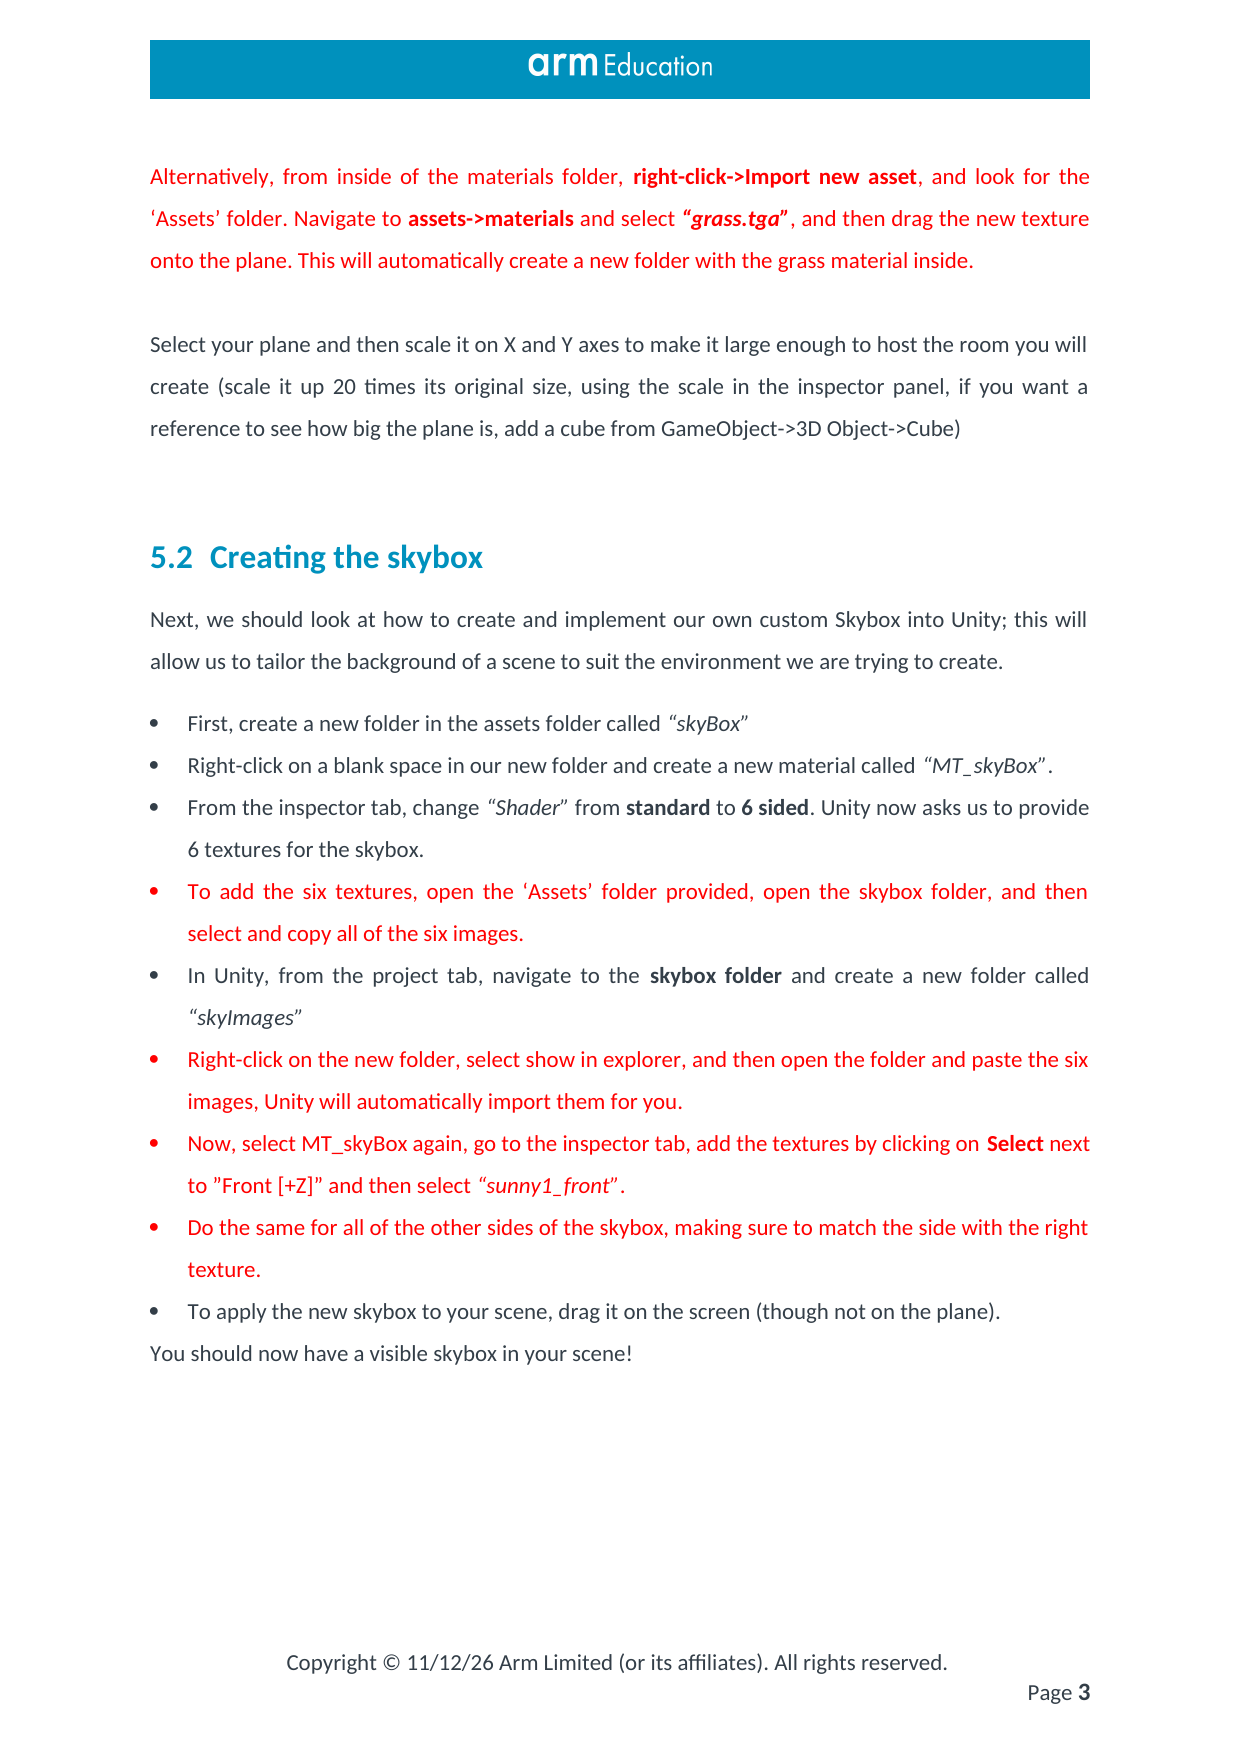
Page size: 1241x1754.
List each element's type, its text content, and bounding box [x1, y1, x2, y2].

picture [529, 54, 548, 75]
text Alternatively, from inside of the materials folder, right-click->Import new asset, and look for the ‘Assets’ folder. Navigate to assets->materials and select “grass.tga”, and then drag the new texture onto the plane. This will automatically create a new folder with the grass material inside. [150, 162, 1090, 274]
picture [675, 58, 679, 75]
list Right-click on the new folder, select show in explorer, and then open the folder and paste the six images, Unity will automatically import them for you. [150, 1045, 1090, 1115]
text You should now have a visible skybox in your scene! [150, 1339, 1090, 1367]
picture [554, 54, 566, 75]
list From the inspector tab, change “Shader” from standard to 6 sided. Unity now asks us to provide 6 textures for the skybox. [150, 793, 1090, 863]
text Select your plane and then scale it on X and Y axes to make it large enough to host the room you will create (scale it up 20 times its original size, using the scale in the inspector panel, if you want a reference to see how big the plane is, add a cube from GameObject->3D Object->Cube) [150, 330, 1090, 442]
text Next, we should look at how to create and implement our own custom Skybox into Unity; this will allow us to tailor the background of a scene to suit the environment we are trying to create. [150, 605, 1090, 675]
list To apply the new skybox to your scene, drag it on the screen (though not on the plane). [150, 1297, 1090, 1325]
list Do the same for all of the other sides of the skybox, making sure to match the side with the right texture. [150, 1213, 1090, 1283]
list In Unity, from the project tab, navigate to the skybox folder and create a new folder called “skyImages” [150, 961, 1090, 1031]
list Now, select MT_skyBox again, go to the inspector tab, add the textures by clicking on Select next to ”Front [+Z]” and then select “sunny1_front”. [150, 1129, 1090, 1199]
subtitle Creating the skybox [150, 536, 1090, 577]
list First, create a new folder in the assets folder called “skyBox” [150, 709, 1090, 738]
picture [570, 54, 597, 75]
list To add the six textures, open the ‘Assets’ folder provided, open the skybox folder, and then select and copy all of the six images. [150, 877, 1090, 947]
list Right-click on a blank space in our new folder and create a new material called “MT_skyBox”. [150, 752, 1090, 779]
picture [606, 55, 615, 75]
